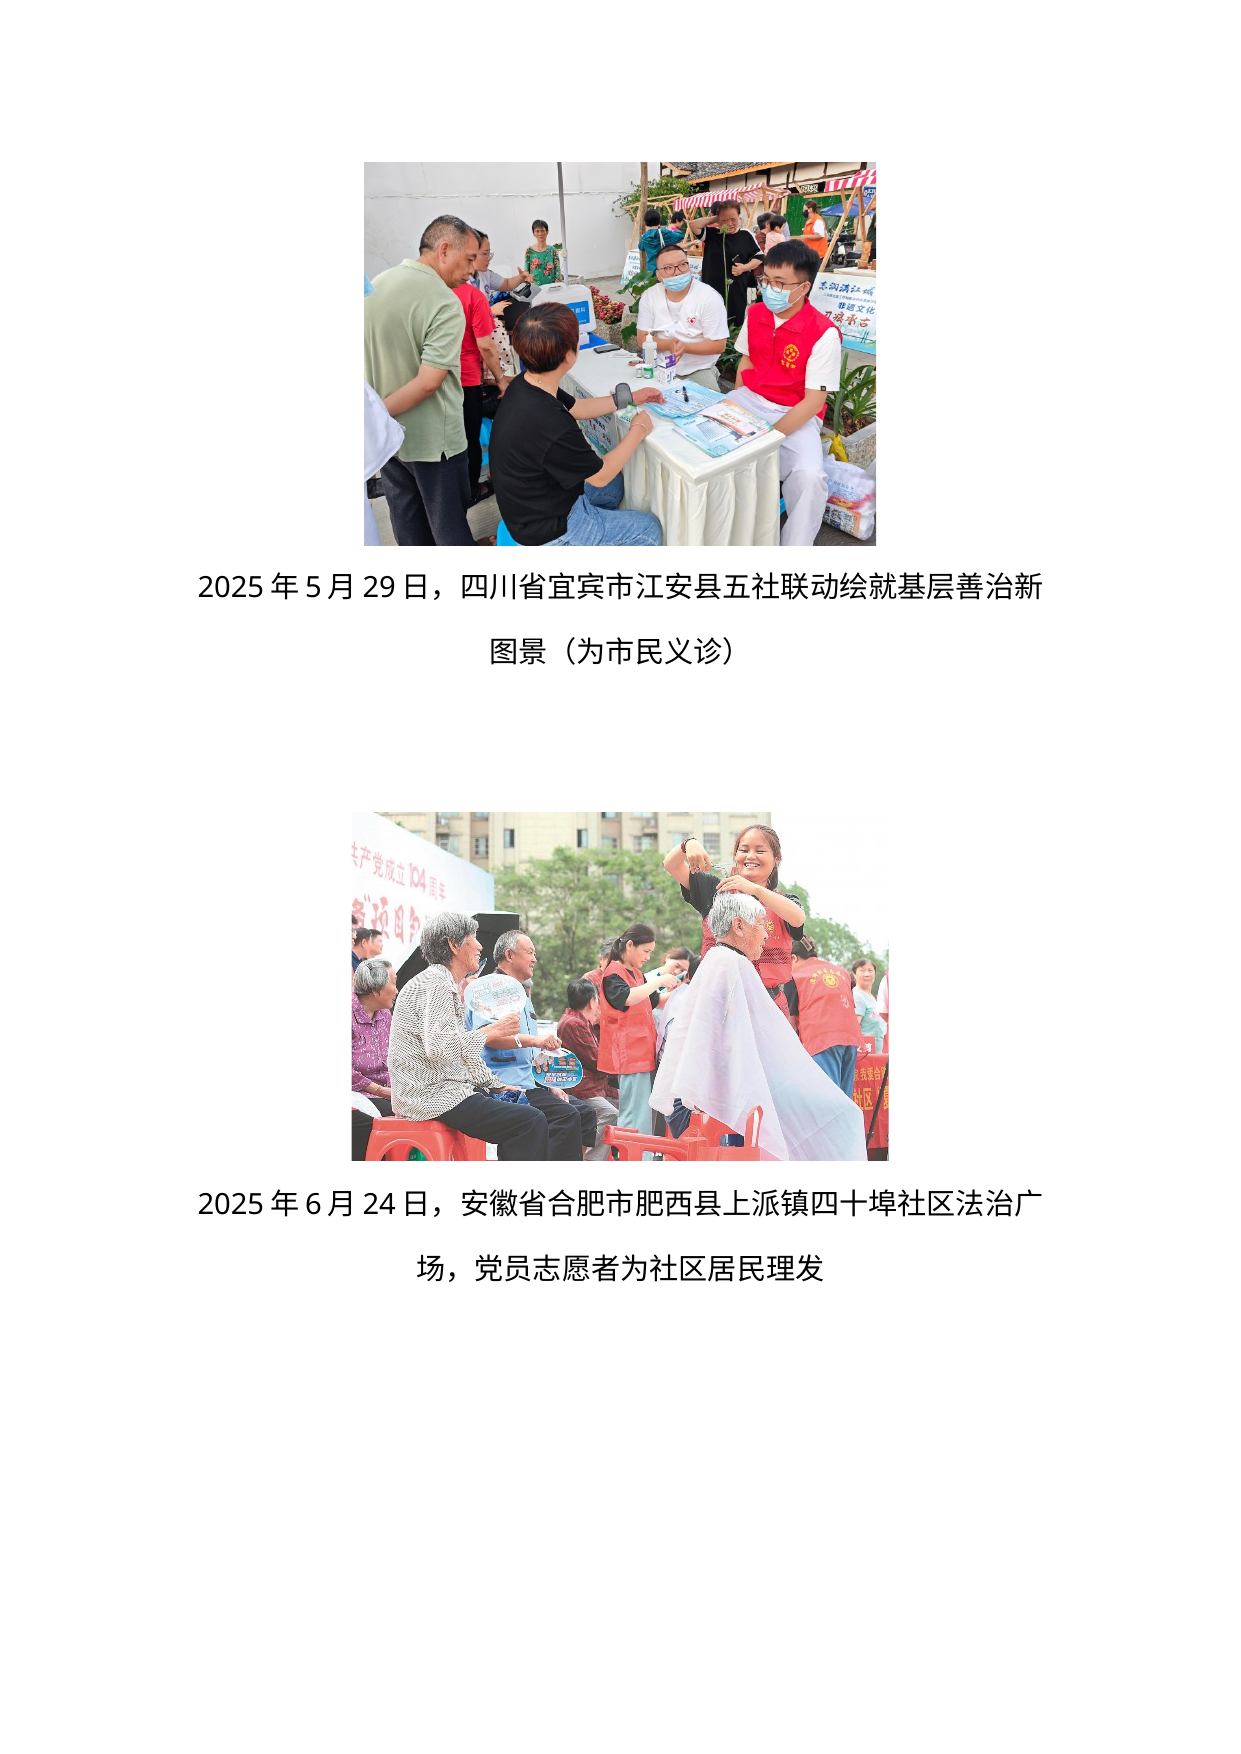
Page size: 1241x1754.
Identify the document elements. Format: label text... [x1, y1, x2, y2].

text 2025年5月29日，四川省宜宾市江安县五社联动绘就基层善治新图景（为市民义诊） [187, 552, 1053, 682]
picture [351, 812, 889, 1161]
text 2025年6月24日，安徽省合肥市肥西县上派镇四十埠社区法治广场，党员志愿者为社区居民理发 [187, 1169, 1053, 1299]
picture [364, 162, 877, 546]
